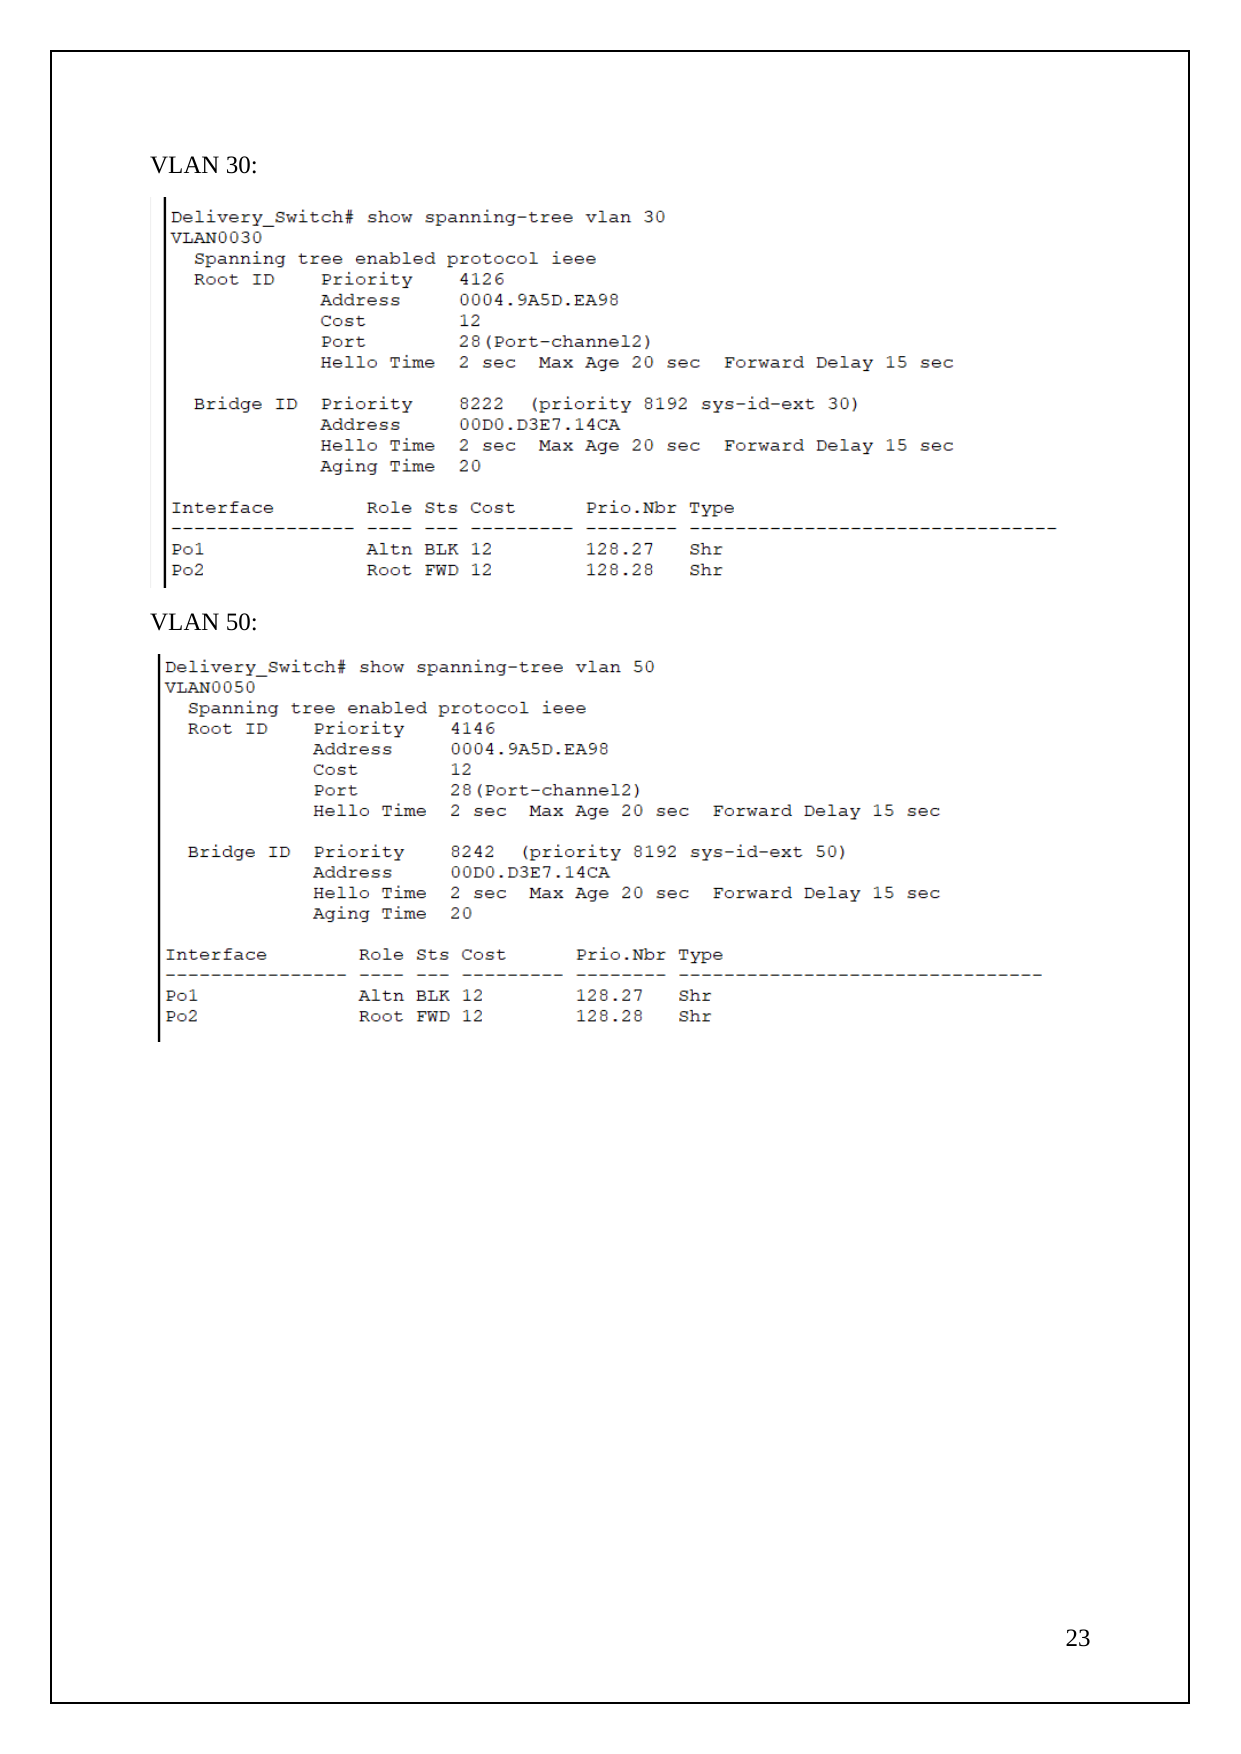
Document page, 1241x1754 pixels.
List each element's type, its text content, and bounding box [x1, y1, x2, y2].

text VLAN 30: [150, 150, 1090, 179]
text VLAN 50: [150, 607, 1090, 636]
picture [150, 654, 1091, 1042]
picture [150, 197, 1091, 588]
